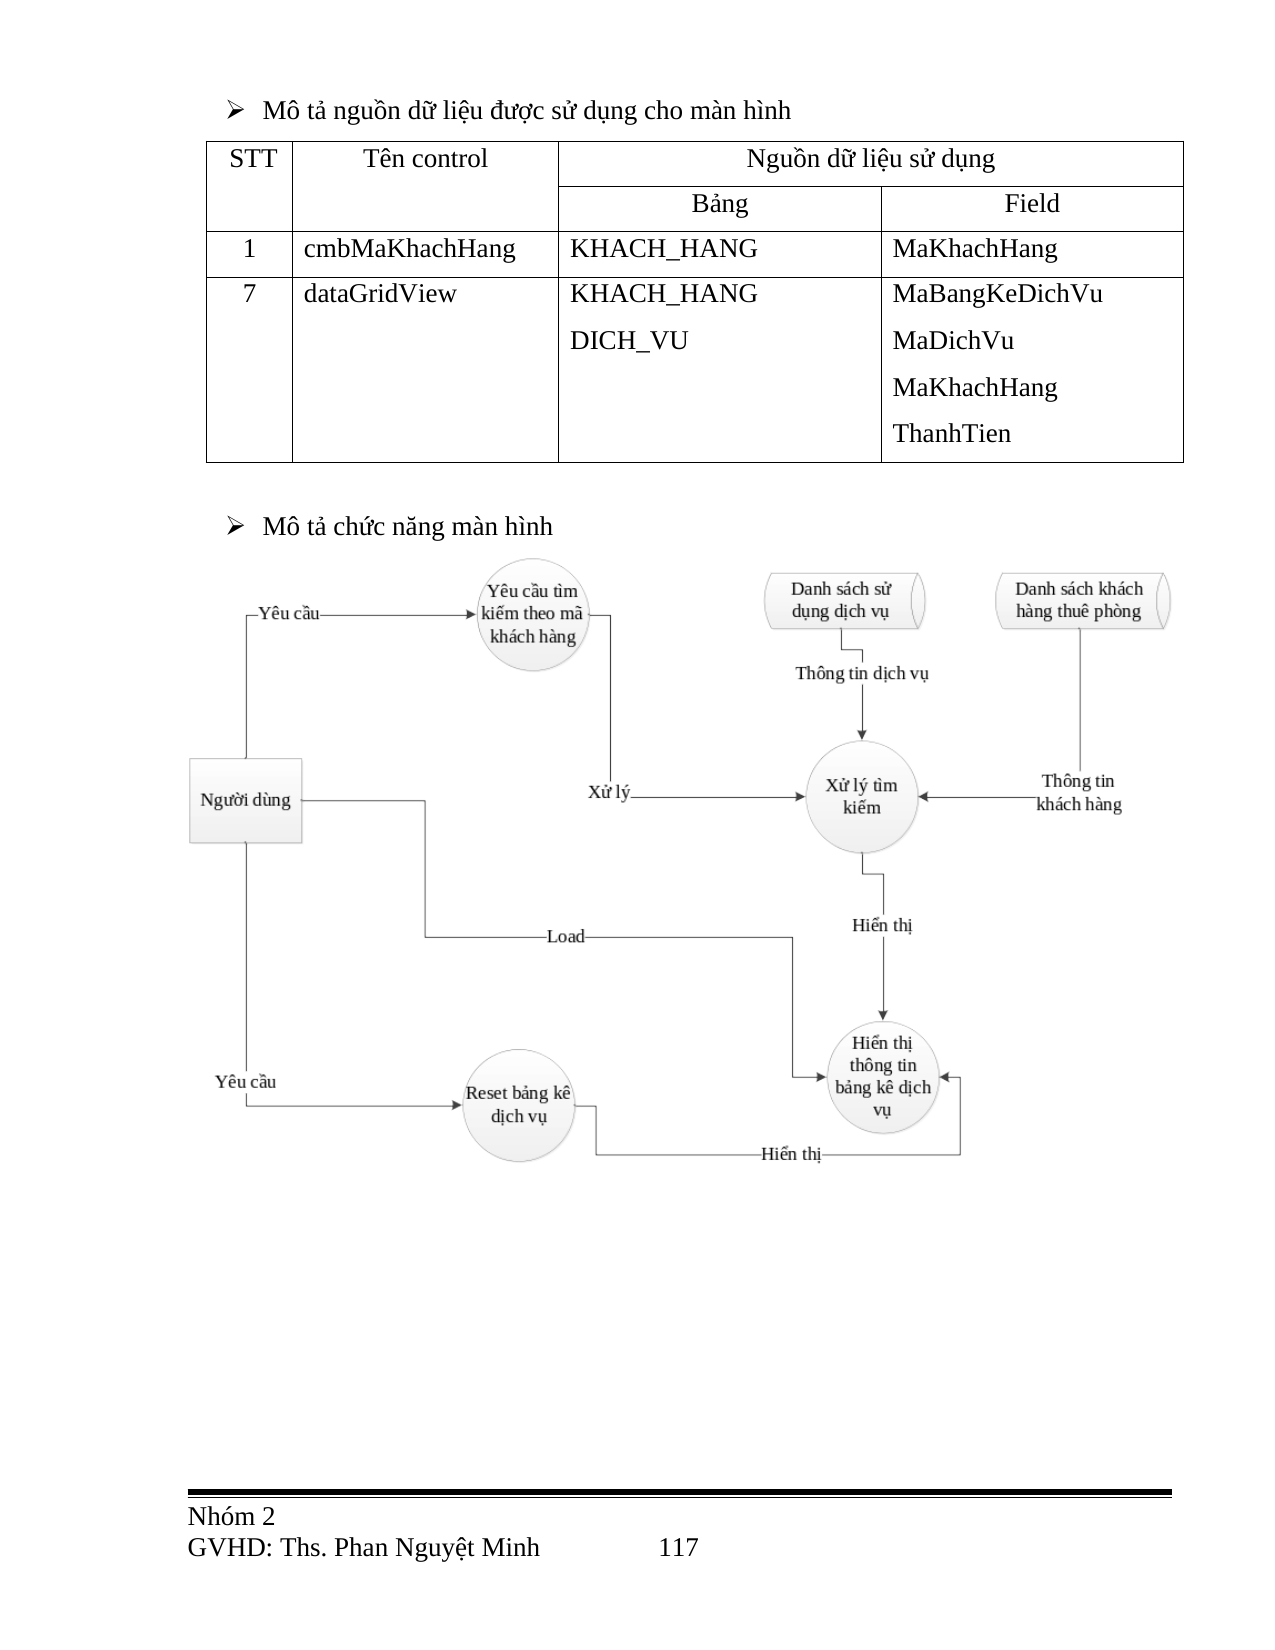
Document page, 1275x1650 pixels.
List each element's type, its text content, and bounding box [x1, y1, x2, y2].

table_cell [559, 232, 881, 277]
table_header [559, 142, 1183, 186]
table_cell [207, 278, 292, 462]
list Mô tả chức năng màn hình [225, 509, 1172, 541]
list Mô tả nguồn dữ liệu được sử dụng cho màn hình [225, 94, 1172, 125]
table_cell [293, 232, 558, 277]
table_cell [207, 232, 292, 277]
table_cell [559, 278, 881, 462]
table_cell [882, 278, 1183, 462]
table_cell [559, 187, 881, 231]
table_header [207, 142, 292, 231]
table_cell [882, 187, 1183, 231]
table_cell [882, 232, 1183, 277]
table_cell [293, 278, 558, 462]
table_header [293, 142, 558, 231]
